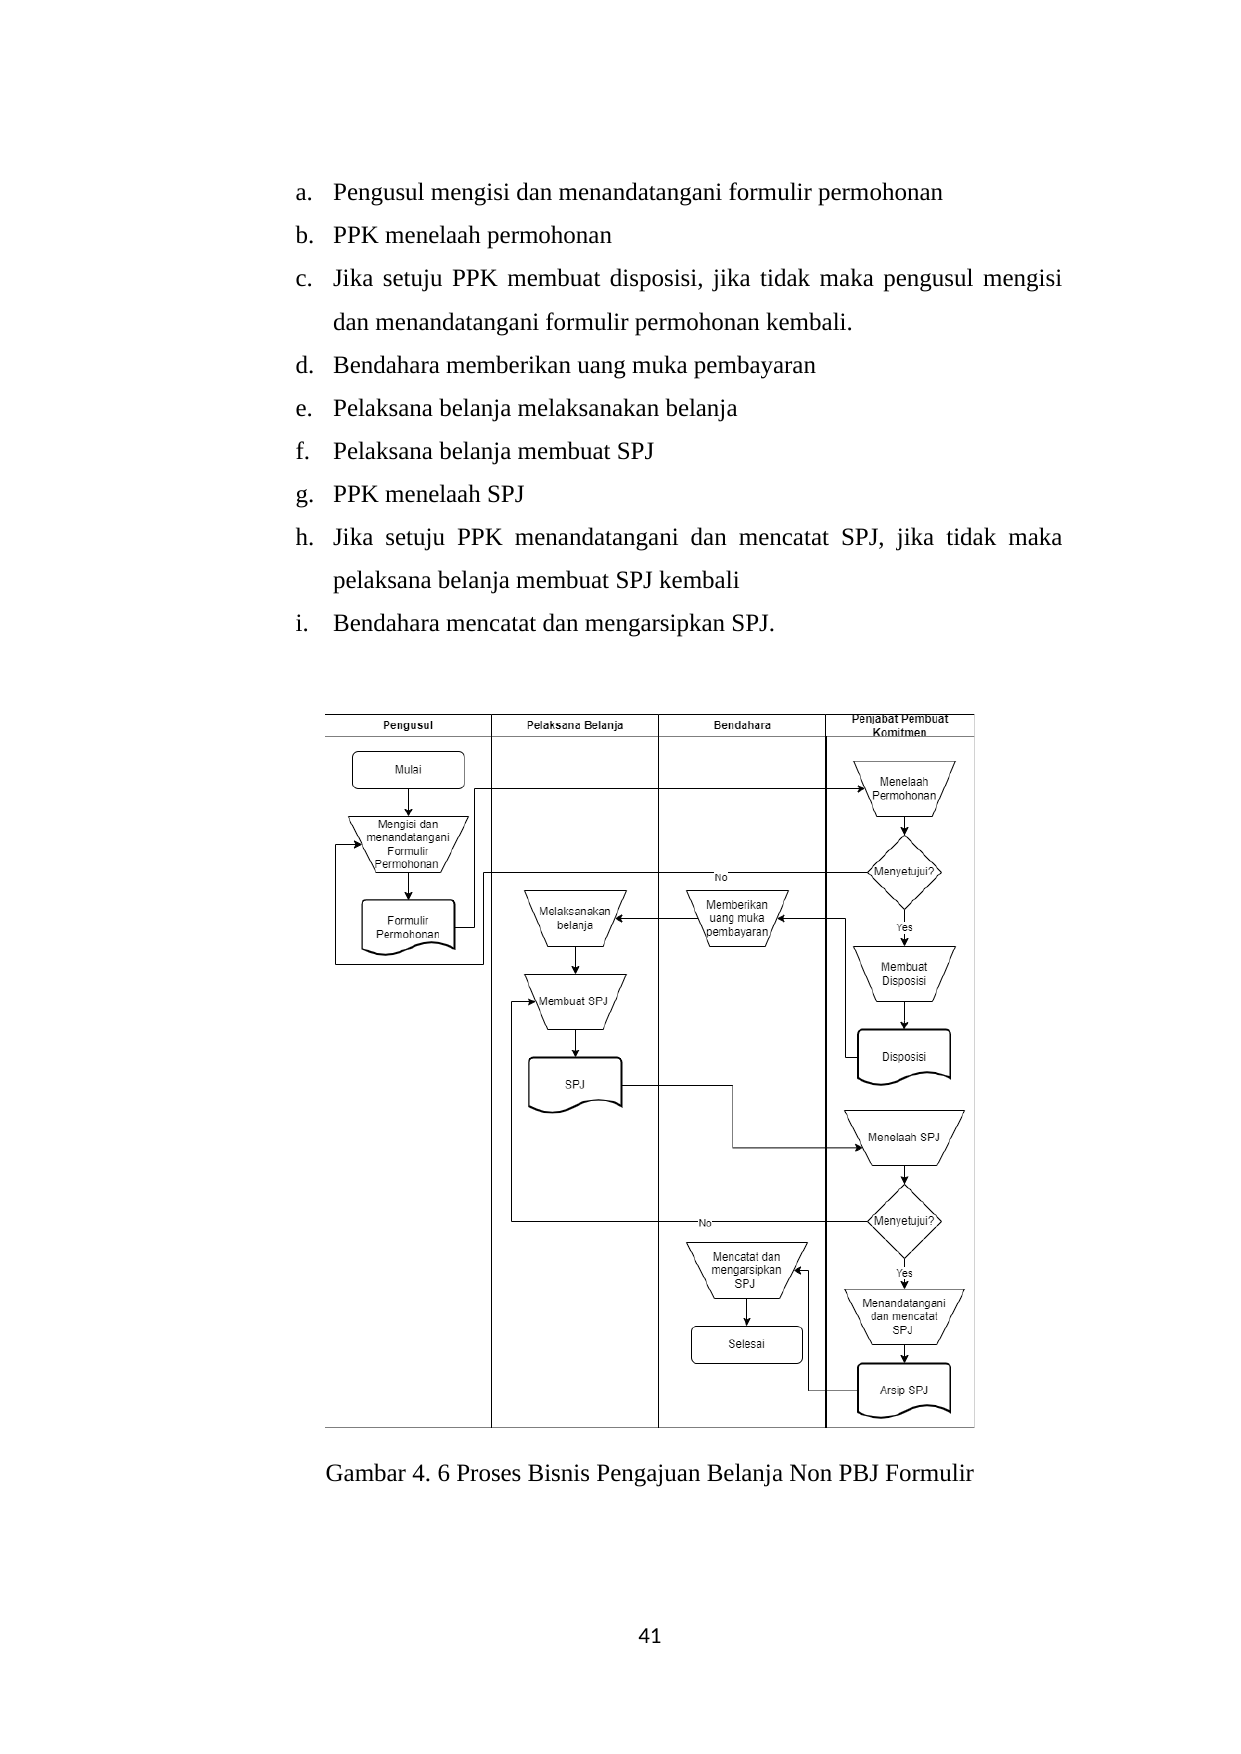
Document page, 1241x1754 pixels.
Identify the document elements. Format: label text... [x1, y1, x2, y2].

list Pengusul mengisi dan menandatangani formulir permohonan [295, 177, 1063, 206]
list PPK menelaah SPJ [295, 479, 1063, 508]
list Jika setuju PPK membuat disposisi, jika tidak maka pengusul mengisi dan menandatangani formulir permohonan kembali. [295, 263, 1063, 335]
list PPK menelaah permohonan [295, 220, 1063, 249]
list Jika setuju PPK menandatangani dan mencatat SPJ, jika tidak maka pelaksana belanja membuat SPJ kembali [295, 522, 1063, 594]
text Gambar 4. 6 Proses Bisnis Pengajuan Belanja Non PBJ Formulir [236, 1458, 1063, 1487]
list Pelaksana belanja melaksanakan belanja [295, 393, 1063, 422]
list Bendahara mencatat dan mengarsipkan SPJ. [295, 608, 1063, 637]
list Bendahara memberikan uang muka pembayaran [295, 350, 1063, 378]
picture [325, 711, 975, 1428]
list Pelaksana belanja membuat SPJ [295, 436, 1063, 465]
